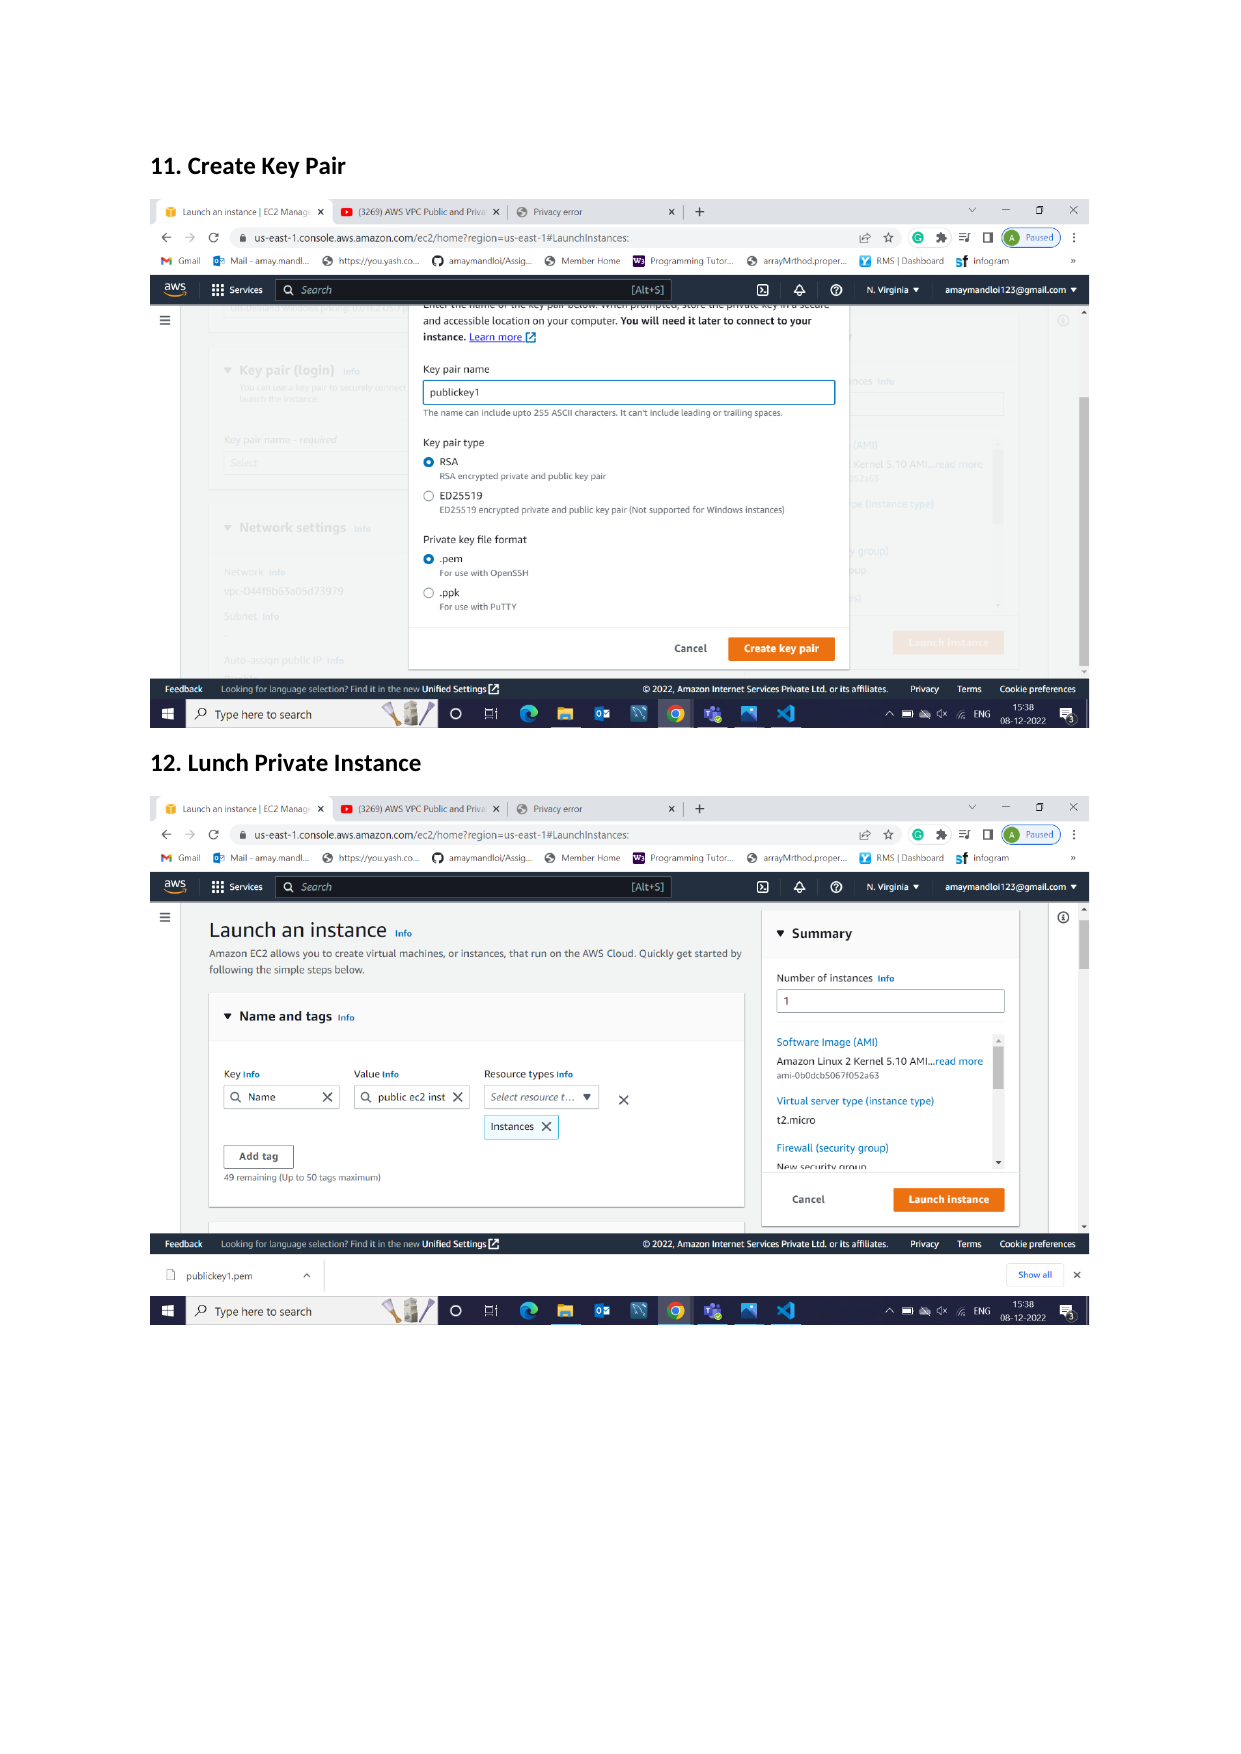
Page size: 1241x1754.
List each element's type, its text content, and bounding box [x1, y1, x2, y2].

text 12. Lunch Private Instance [150, 747, 1090, 777]
text 11. Create Key Pair [150, 150, 1090, 181]
picture [150, 796, 1090, 1325]
picture [150, 199, 1090, 728]
